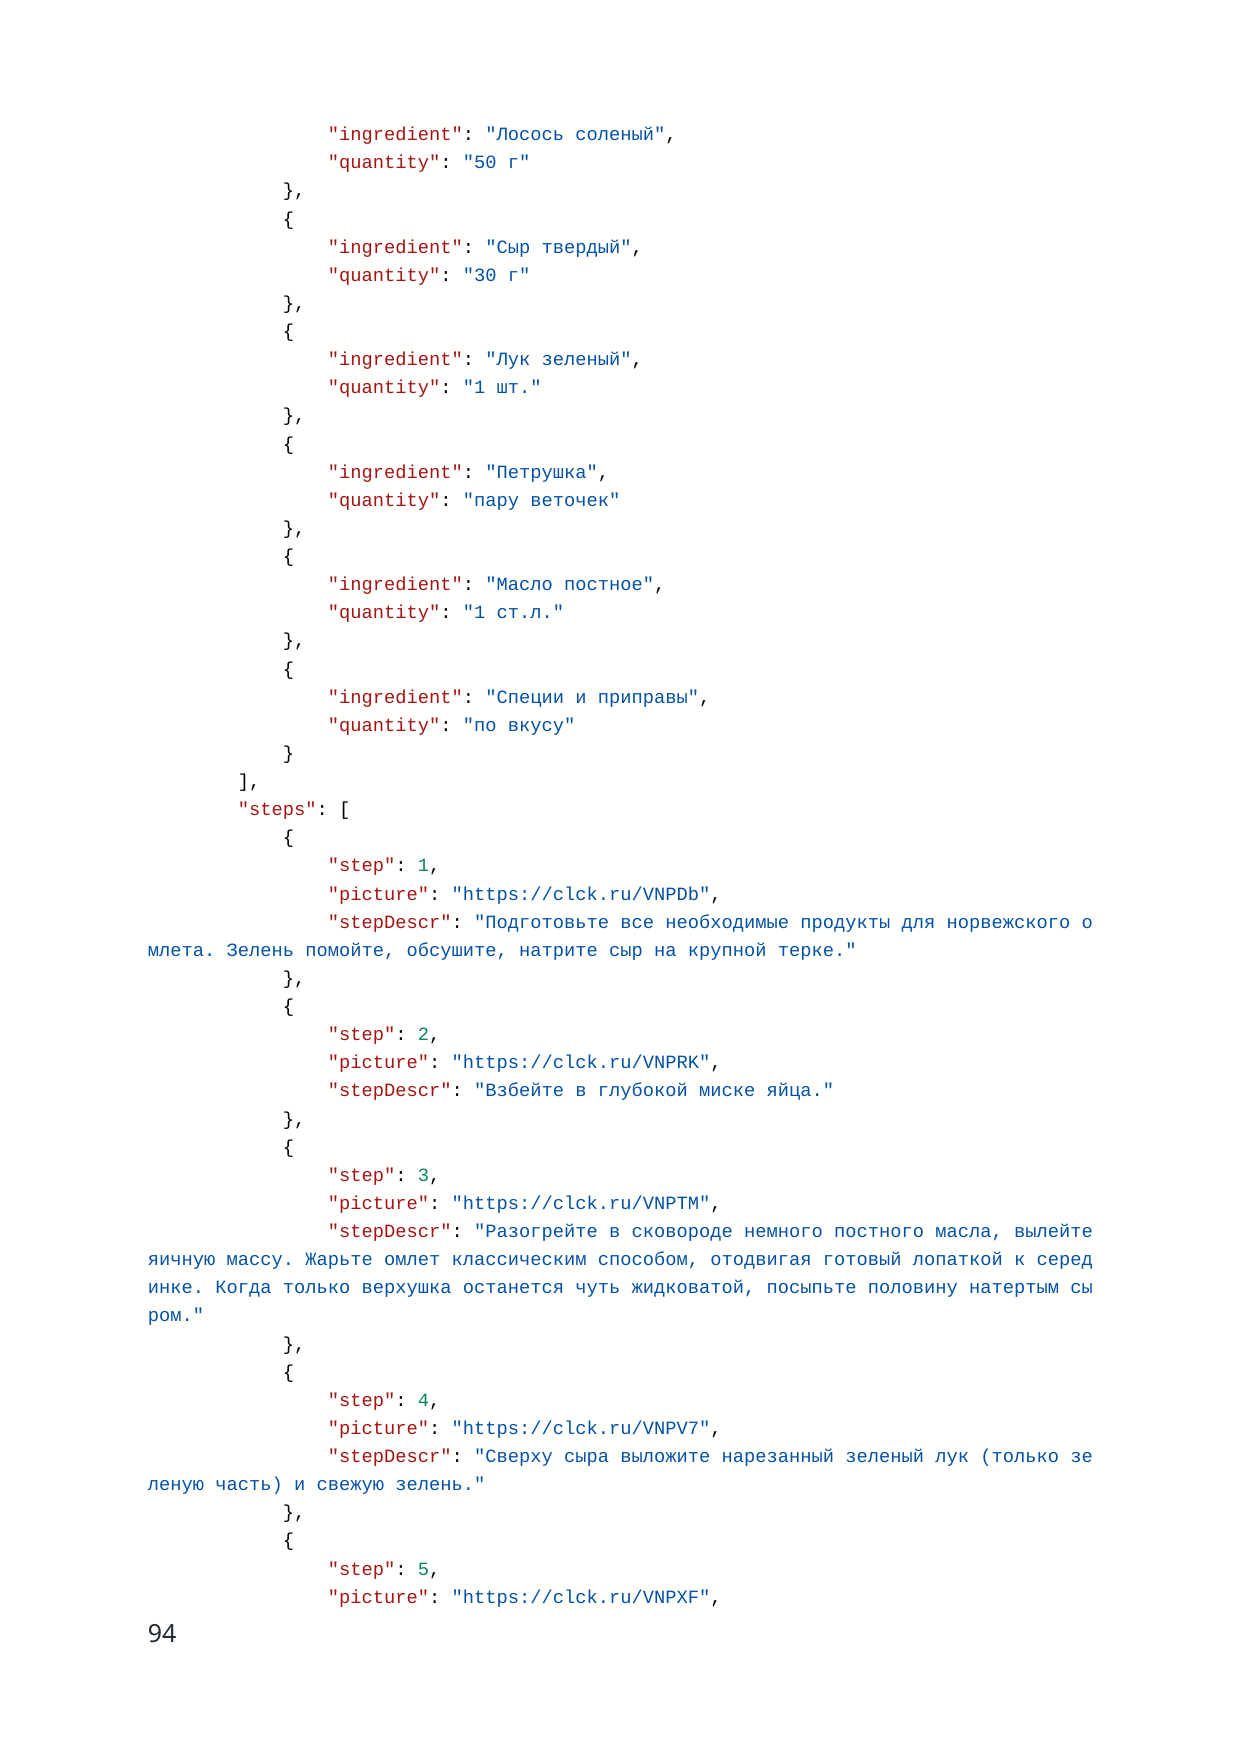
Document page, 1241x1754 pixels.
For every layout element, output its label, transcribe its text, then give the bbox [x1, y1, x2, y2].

text "stepDescr": "Подготовьте все необходимые продукты для норвежского омлета. Зелень помойте, обсушите, натрите сыр на крупной терке." [148, 906, 1093, 962]
text "picture": "https://clck.ru/VNPTM", [148, 1187, 1093, 1215]
text "steps": [ [148, 793, 1093, 821]
text }, [148, 1102, 1093, 1131]
text "step": 5, [148, 1552, 1093, 1581]
text { [148, 821, 1093, 849]
text "step": 3, [148, 1159, 1093, 1187]
text "quantity": "50 г" [148, 146, 1093, 174]
text }, [148, 1327, 1093, 1356]
text "step": 2, [148, 1018, 1093, 1046]
text }, [148, 512, 1093, 540]
text }, [148, 287, 1093, 315]
text "quantity": "по вкусу" [148, 709, 1093, 737]
text { [148, 427, 1093, 456]
text "quantity": "1 шт." [148, 371, 1093, 399]
text "ingredient": "Сыр твердый", [148, 231, 1093, 259]
text "step": 1, [148, 849, 1093, 877]
text }, [148, 962, 1093, 990]
text "ingredient": "Cпеции и приправы", [148, 681, 1093, 709]
text { [148, 990, 1093, 1018]
text "stepDescr": "Сверху сыра выложите нарезанный зеленый лук (только зеленую часть) и свежую зелень." [148, 1440, 1093, 1496]
text }, [148, 624, 1093, 652]
text "step": 4, [148, 1384, 1093, 1412]
text "stepDescr": "Взбейте в глубокой миске яйца." [148, 1074, 1093, 1102]
text }, [148, 1496, 1093, 1524]
text "picture": "https://clck.ru/VNPXF", [148, 1581, 1093, 1609]
text "quantity": "1 ст.л." [148, 596, 1093, 624]
text "picture": "https://clck.ru/VNPRK", [148, 1046, 1093, 1074]
text }, [148, 399, 1093, 427]
text { [148, 315, 1093, 343]
text ], [148, 765, 1093, 793]
text "ingredient": "Лосось соленый", [148, 118, 1093, 146]
text { [148, 652, 1093, 681]
text "quantity": "пару веточек" [148, 484, 1093, 512]
text "ingredient": "Лук зеленый", [148, 343, 1093, 371]
text { [148, 540, 1093, 568]
text "ingredient": "Петрушка", [148, 456, 1093, 484]
text "ingredient": "Масло постное", [148, 568, 1093, 596]
text "stepDescr": "Разогрейте в сковороде немного постного масла, вылейте яичную массу. Жарьте омлет классическим способом, отодвигая готовый лопаткой к серединке. Когда только верхушка останется чуть жидковатой, посыпьте половину натертым сыром." [148, 1215, 1093, 1327]
text "picture": "https://clck.ru/VNPDb", [148, 877, 1093, 906]
text } [148, 737, 1093, 765]
text { [148, 1356, 1093, 1384]
text { [148, 1524, 1093, 1552]
text { [148, 1131, 1093, 1159]
text }, [148, 174, 1093, 202]
text "picture": "https://clck.ru/VNPV7", [148, 1412, 1093, 1440]
text { [148, 202, 1093, 231]
text "quantity": "30 г" [148, 259, 1093, 287]
